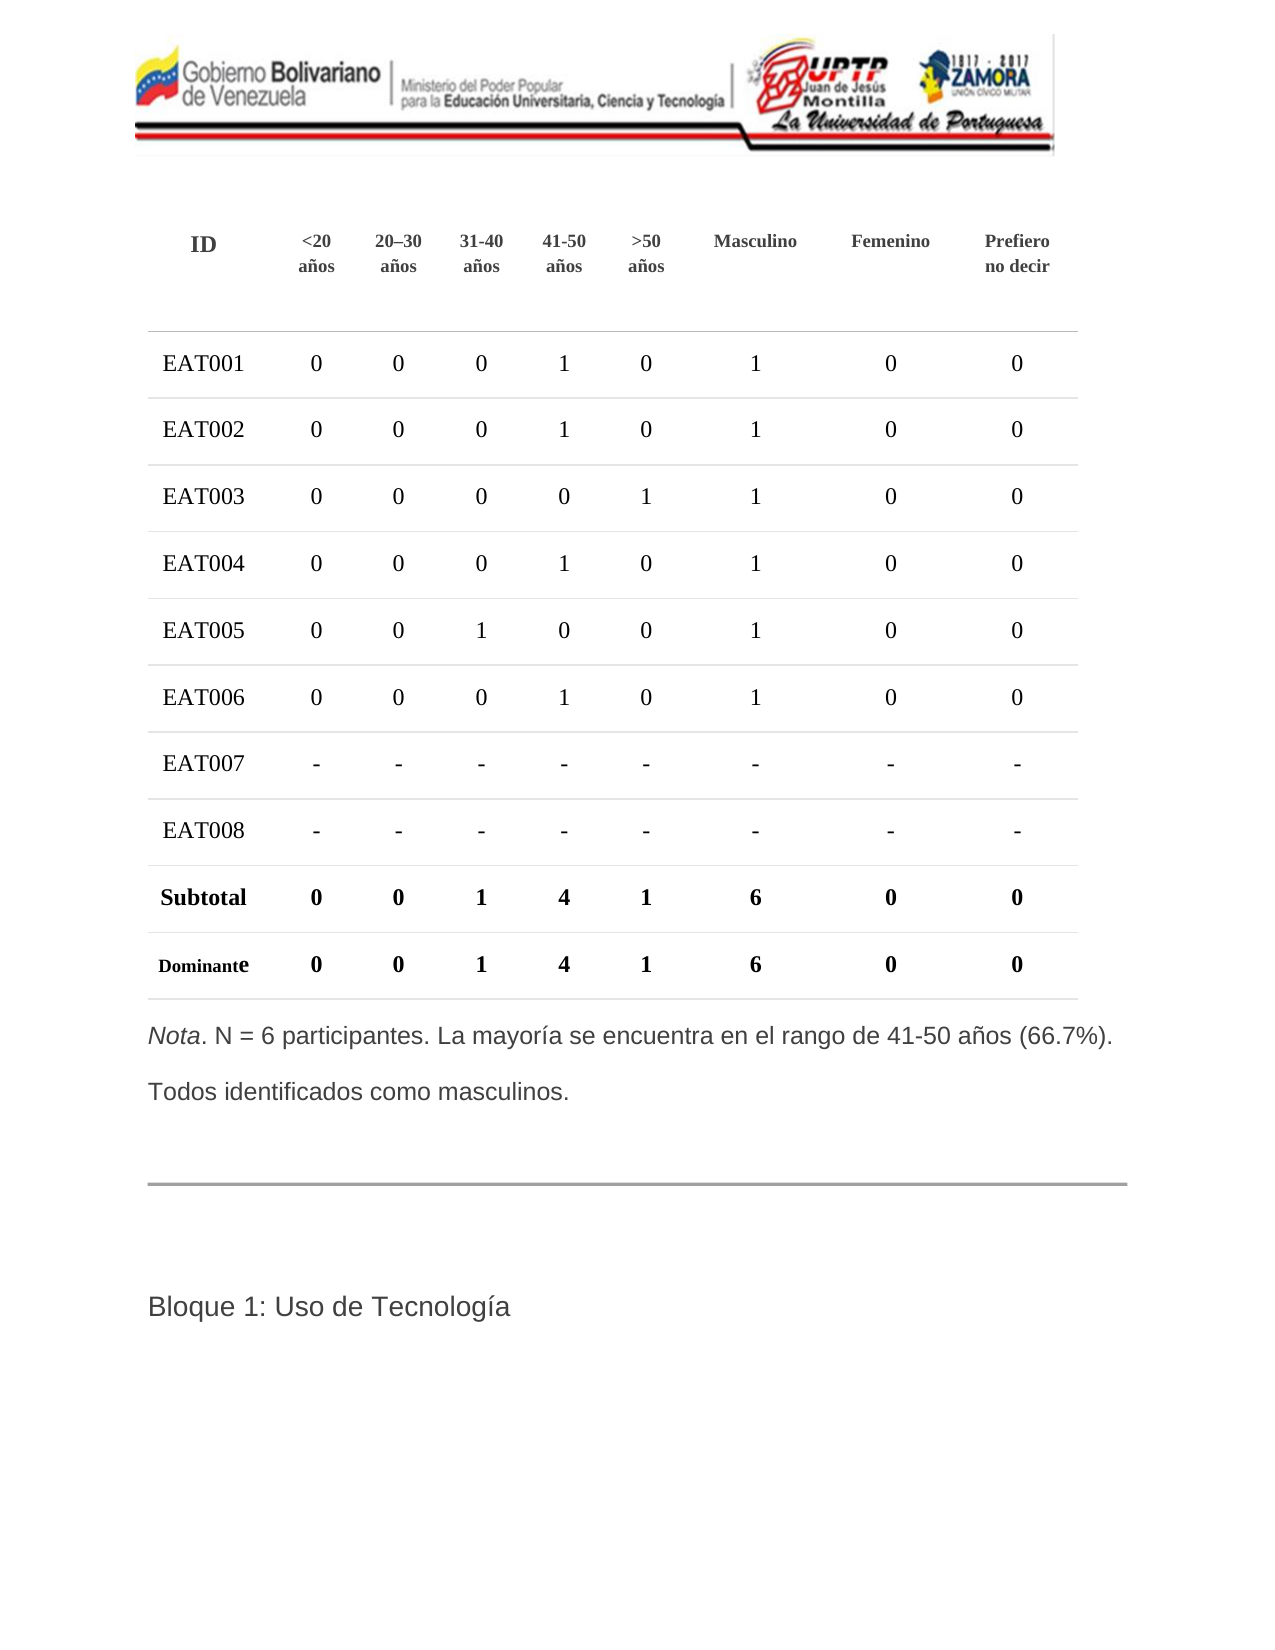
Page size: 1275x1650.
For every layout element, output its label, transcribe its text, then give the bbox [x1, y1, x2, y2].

table_cell 0 [440, 532, 523, 598]
table_cell 0 [357, 866, 440, 931]
table_cell 0 [276, 332, 357, 397]
table_cell - [824, 800, 957, 865]
table_cell 0 [357, 332, 440, 397]
table_cell 0 [276, 666, 357, 731]
table_header 31-40 años [440, 213, 523, 331]
table_cell 1 [523, 332, 605, 397]
table_cell 0 [824, 933, 957, 998]
table_header <20 años [276, 213, 357, 331]
table_cell 1 [605, 933, 687, 998]
table_cell 1 [523, 666, 605, 731]
table_cell 0 [957, 933, 1077, 998]
table_cell 0 [605, 599, 687, 664]
table_cell - [824, 733, 957, 798]
table_cell 0 [957, 866, 1077, 931]
table_cell 0 [824, 332, 957, 397]
table_header 41-50 años [523, 213, 605, 331]
table_cell 1 [440, 866, 523, 931]
table_cell 0 [440, 332, 523, 397]
table_cell 1 [605, 866, 687, 931]
table_cell 0 [276, 399, 357, 464]
table_cell 0 [605, 332, 687, 397]
table_cell - [440, 733, 523, 798]
table_cell 0 [824, 466, 957, 531]
table_cell - [276, 733, 357, 798]
table_cell 1 [687, 399, 824, 464]
table_cell EAT003 [148, 466, 276, 531]
table_cell 0 [440, 466, 523, 531]
table_cell 1 [523, 399, 605, 464]
table_header ID [148, 213, 276, 331]
table_cell - [957, 733, 1077, 798]
table_header >50 años [605, 213, 687, 331]
table_cell - [357, 733, 440, 798]
table_cell 0 [357, 466, 440, 531]
table_cell 0 [357, 933, 440, 998]
table_cell 1 [687, 466, 824, 531]
table_cell - [957, 800, 1077, 865]
table_cell 1 [440, 933, 523, 998]
table_cell 0 [357, 599, 440, 664]
table_header Femenino [824, 213, 957, 331]
text Bloque 1: Uso de Tecnología [148, 1290, 1127, 1323]
table_cell 4 [523, 933, 605, 998]
table_cell 0 [605, 666, 687, 731]
table_cell - [523, 733, 605, 798]
table_cell 0 [957, 399, 1077, 464]
table_cell 1 [687, 666, 824, 731]
table_cell - [687, 800, 824, 865]
table_cell 0 [440, 399, 523, 464]
table_cell 0 [957, 532, 1077, 598]
table_cell 0 [357, 399, 440, 464]
table_cell 0 [824, 866, 957, 931]
table_cell 0 [276, 532, 357, 598]
table_header 20–30 años [357, 213, 440, 331]
table_cell Subtotal [148, 866, 276, 931]
table_cell EAT007 [148, 733, 276, 798]
table_cell - [605, 800, 687, 865]
table_cell 0 [957, 466, 1077, 531]
table_header Masculino [687, 213, 824, 331]
table_cell 0 [276, 466, 357, 531]
table_cell 1 [523, 532, 605, 598]
table_cell EAT002 [148, 399, 276, 464]
picture [135, 34, 1056, 158]
table_cell 0 [957, 599, 1077, 664]
table_cell 0 [523, 599, 605, 664]
table_cell 1 [687, 599, 824, 664]
table_cell 1 [605, 466, 687, 531]
table_cell 0 [605, 532, 687, 598]
table_cell - [357, 800, 440, 865]
table_cell 0 [957, 332, 1077, 397]
table_cell EAT006 [148, 666, 276, 731]
table_cell EAT004 [148, 532, 276, 598]
table_cell - [523, 800, 605, 865]
table_cell 0 [824, 399, 957, 464]
table_cell 0 [957, 666, 1077, 731]
table_cell 0 [824, 666, 957, 731]
table_cell 0 [357, 532, 440, 598]
table_cell 0 [276, 933, 357, 998]
table_cell 0 [357, 666, 440, 731]
table_cell 1 [687, 332, 824, 397]
table_cell EAT005 [148, 599, 276, 664]
table_cell 1 [687, 532, 824, 598]
table_cell 4 [523, 866, 605, 931]
table_cell 0 [440, 666, 523, 731]
table_cell EAT008 [148, 800, 276, 865]
table_cell 0 [824, 532, 957, 598]
table_cell 0 [276, 599, 357, 664]
table_cell 6 [687, 866, 824, 931]
table_cell - [687, 733, 824, 798]
text Nota. N = 6 participantes. La mayoría se encuentra en el rango de 41-50 años (66.7%). Todos identificados como masculinos. [148, 1021, 1127, 1105]
table_cell EAT001 [148, 332, 276, 397]
table_cell 0 [824, 599, 957, 664]
table_cell - [605, 733, 687, 798]
table_cell 0 [523, 466, 605, 531]
table_cell 0 [276, 866, 357, 931]
table_cell - [276, 800, 357, 865]
table_cell 1 [440, 599, 523, 664]
table_cell 6 [687, 933, 824, 998]
table_cell 0 [605, 399, 687, 464]
table_cell Dominante [148, 933, 276, 998]
table_header Prefiero no decir [957, 213, 1077, 331]
table_cell - [440, 800, 523, 865]
